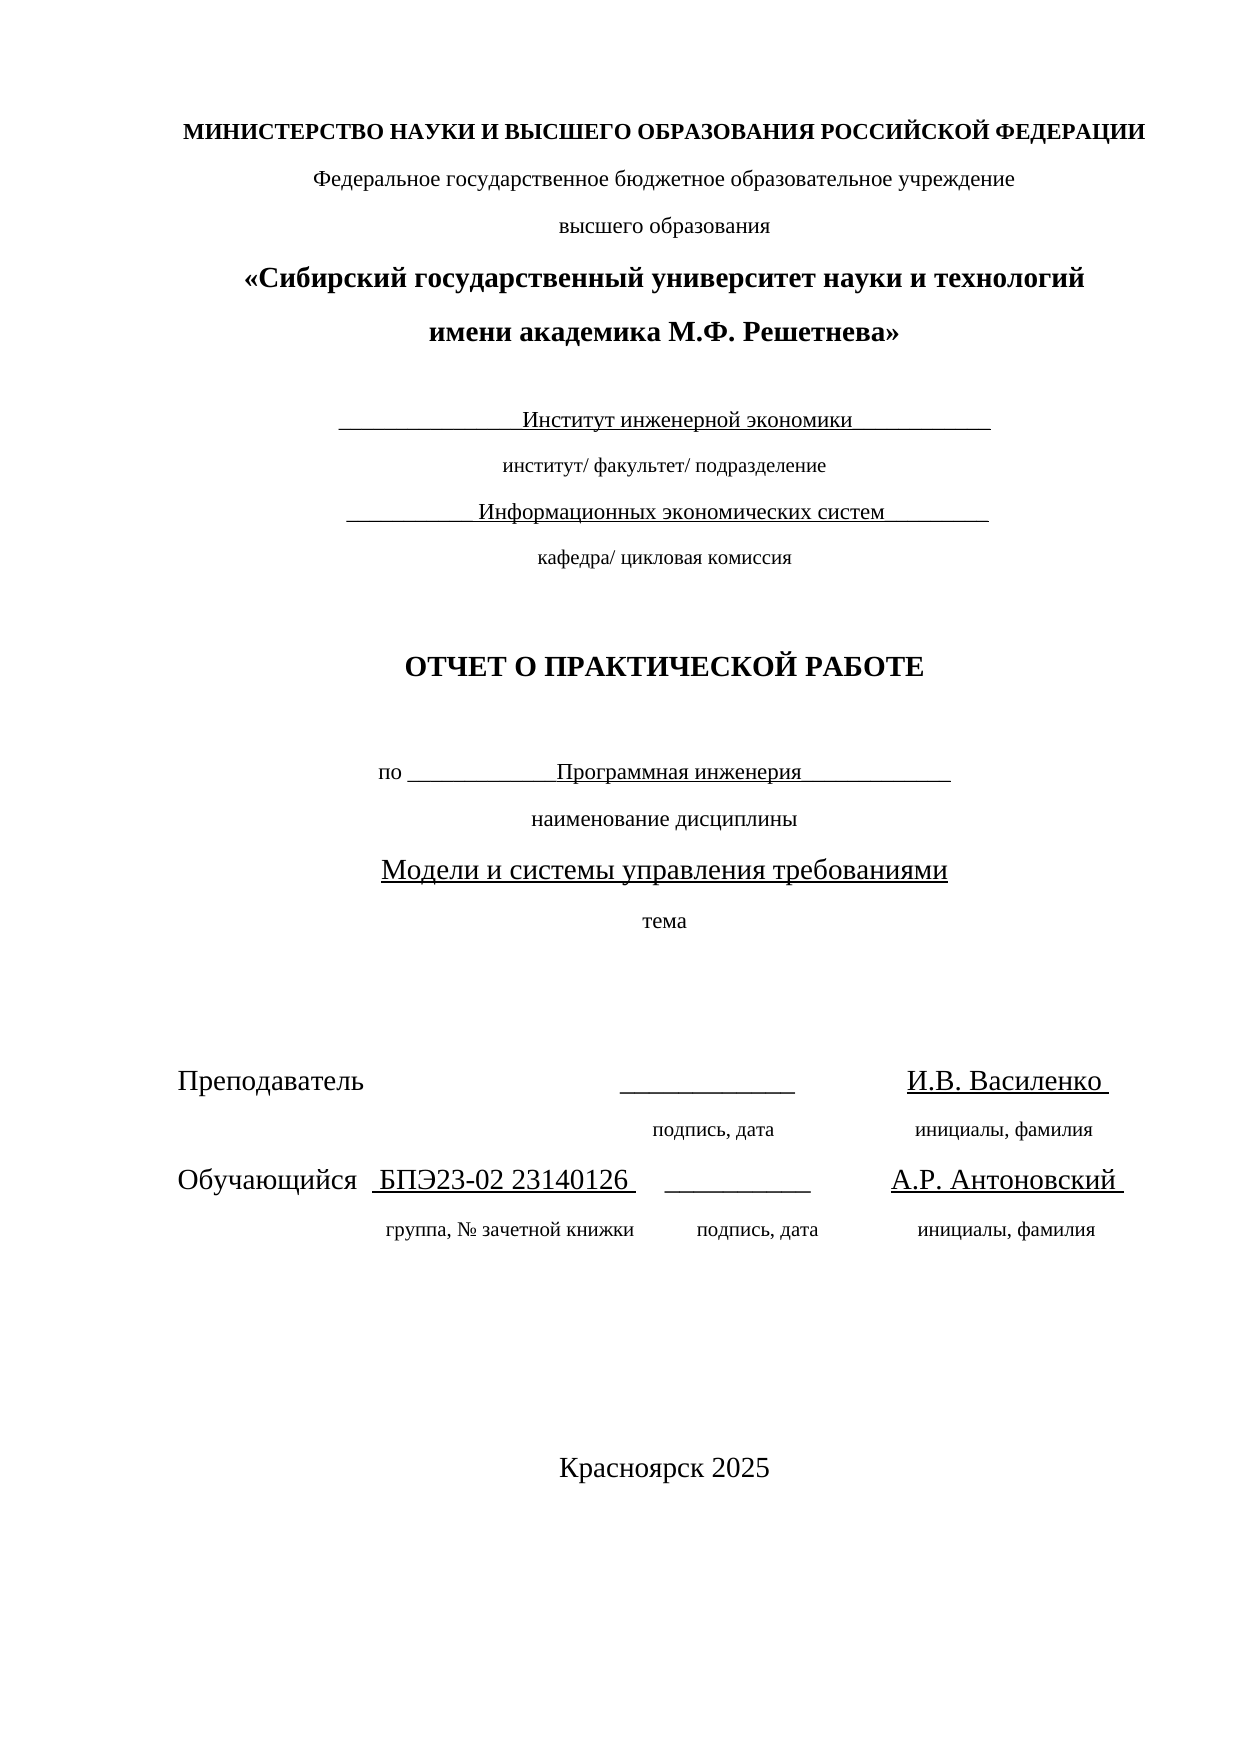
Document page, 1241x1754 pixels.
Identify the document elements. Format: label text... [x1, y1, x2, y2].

text Красноярск 2025 [177, 1450, 1152, 1484]
text Обучающийся БПЭ23-02 23140126 __________ А.Р. Антоновский [177, 1162, 1152, 1196]
text наименование дисциплины [177, 805, 1152, 832]
text тема [177, 907, 1152, 933]
text институт/ факультет/ подразделение [177, 453, 1152, 477]
text группа, № зачетной книжки подпись, дата инициалы, фамилия [177, 1216, 1152, 1241]
text высшего образования [177, 212, 1152, 239]
text подпись, дата инициалы, фамилия [241, 1117, 1152, 1141]
text кафедра/ цикловая комиссия [177, 545, 1152, 569]
text ___________ Информационных экономических систем_________ [177, 498, 1152, 524]
text по _____________Программная инженерия_____________ [177, 758, 1152, 784]
text ОТЧЕТ О ПРАКТИЧЕСКОЙ РАБОТЕ [177, 649, 1152, 683]
text Модели и системы управления требованиями [177, 852, 1152, 886]
text «Сибирский государственный университет науки и технологий [177, 260, 1152, 293]
text Федеральное государственное бюджетное образовательное учреждение [177, 165, 1152, 192]
text МИНИСТЕРСТВО НАУКИ И ВЫСШЕГО ОБРАЗОВАНИЯ РОССИЙСКОЙ ФЕДЕРАЦИИ [177, 118, 1152, 144]
text имени академика М.Ф. Решетнева» [177, 314, 1152, 348]
text Преподаватель ____________ И.В. Василенко [177, 1063, 1152, 1096]
text ________________Институт инженерной экономики____________ [177, 406, 1152, 432]
